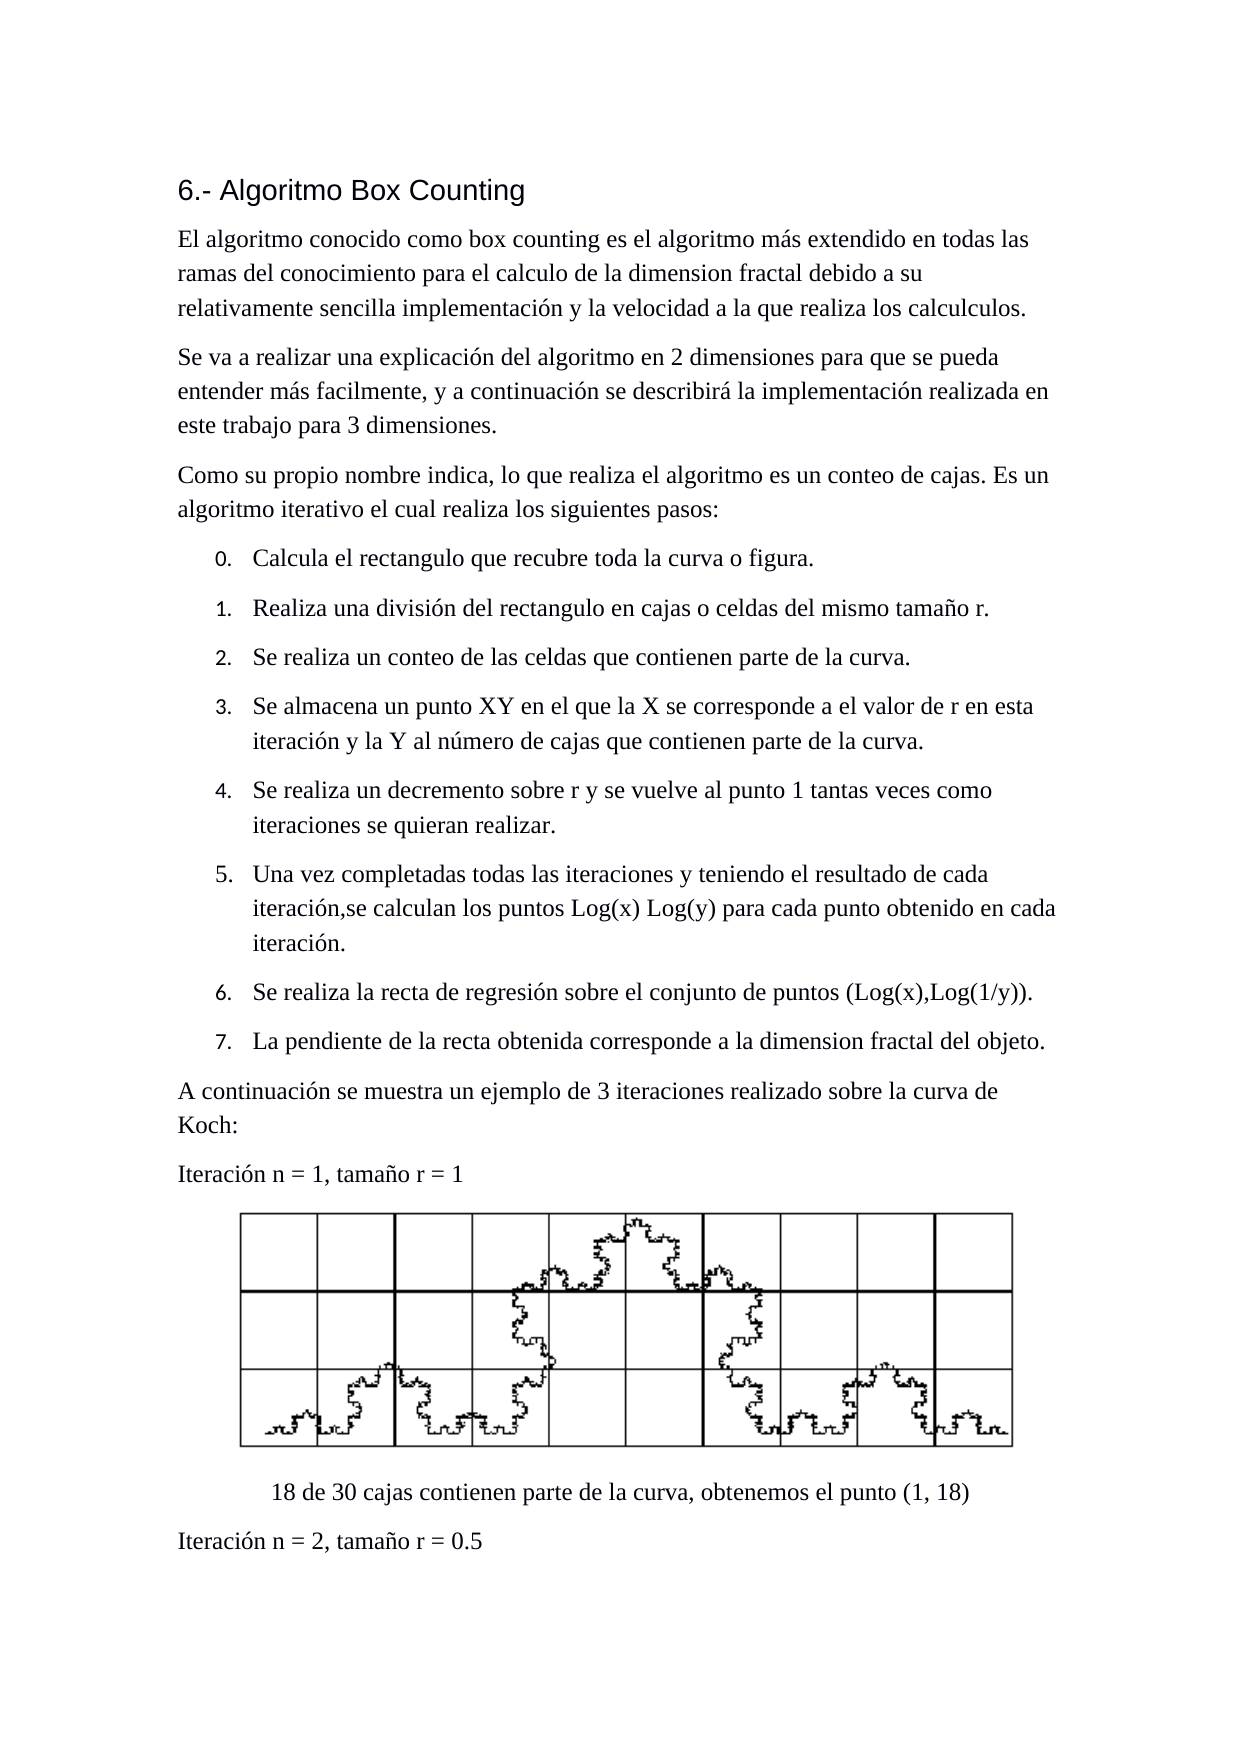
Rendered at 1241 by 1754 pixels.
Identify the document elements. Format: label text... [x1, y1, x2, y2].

picture [237, 1210, 1018, 1452]
text El algoritmo conocido como box counting es el algoritmo más extendido en todas las ramas del conocimiento para el calculo de la dimension fractal debido a su relativamente sencilla implementación y la velocidad a la que realiza los calculculos. [177, 224, 1063, 321]
text Iteración n = 2, tamaño r = 0.5 [177, 1526, 1063, 1555]
list Una vez completadas todas las iteraciones y teniendo el resultado de cada iteración,se calculan los puntos Log(x) Log(y) para cada punto obtenido en cada iteración. [215, 859, 1063, 957]
list Se almacena un punto XY en el que la X se corresponde a el valor de r en esta iteración y la Y al número de cajas que contienen parte de la curva. [215, 691, 1063, 755]
list Se realiza un decremento sobre r y se vuelve al punto 1 tantas veces como iteraciones se quieran realizar. [215, 775, 1063, 839]
text Se va a realizar una explicación del algoritmo en 2 dimensiones para que se pueda entender más facilmente, y a continuación se describirá la implementación realizada en este trabajo para 3 dimensiones. [177, 342, 1063, 439]
list La pendiente de la recta obtenida corresponde a la dimension fractal del objeto. [215, 1026, 1063, 1056]
list Calcula el rectangulo que recubre toda la curva o figura. [215, 543, 1063, 572]
list Realiza una división del rectangulo en cajas o celdas del mismo tamaño r. [215, 593, 1063, 622]
text Iteración n = 1, tamaño r = 1 [177, 1159, 1063, 1188]
list Se realiza un conteo de las celdas que contienen parte de la curva. [215, 642, 1063, 671]
list Se realiza la recta de regresión sobre el conjunto de puntos (Log(x),Log(1/y)). [215, 977, 1063, 1006]
text Como su propio nombre indica, lo que realiza el algoritmo es un conteo de cajas. Es un algoritmo iterativo el cual realiza los siguientes pasos: [177, 460, 1063, 523]
text A continuación se muestra un ejemplo de 3 iteraciones realizado sobre la curva de Koch: [177, 1076, 1063, 1139]
text 6.- Algoritmo Box Counting [177, 173, 1063, 206]
